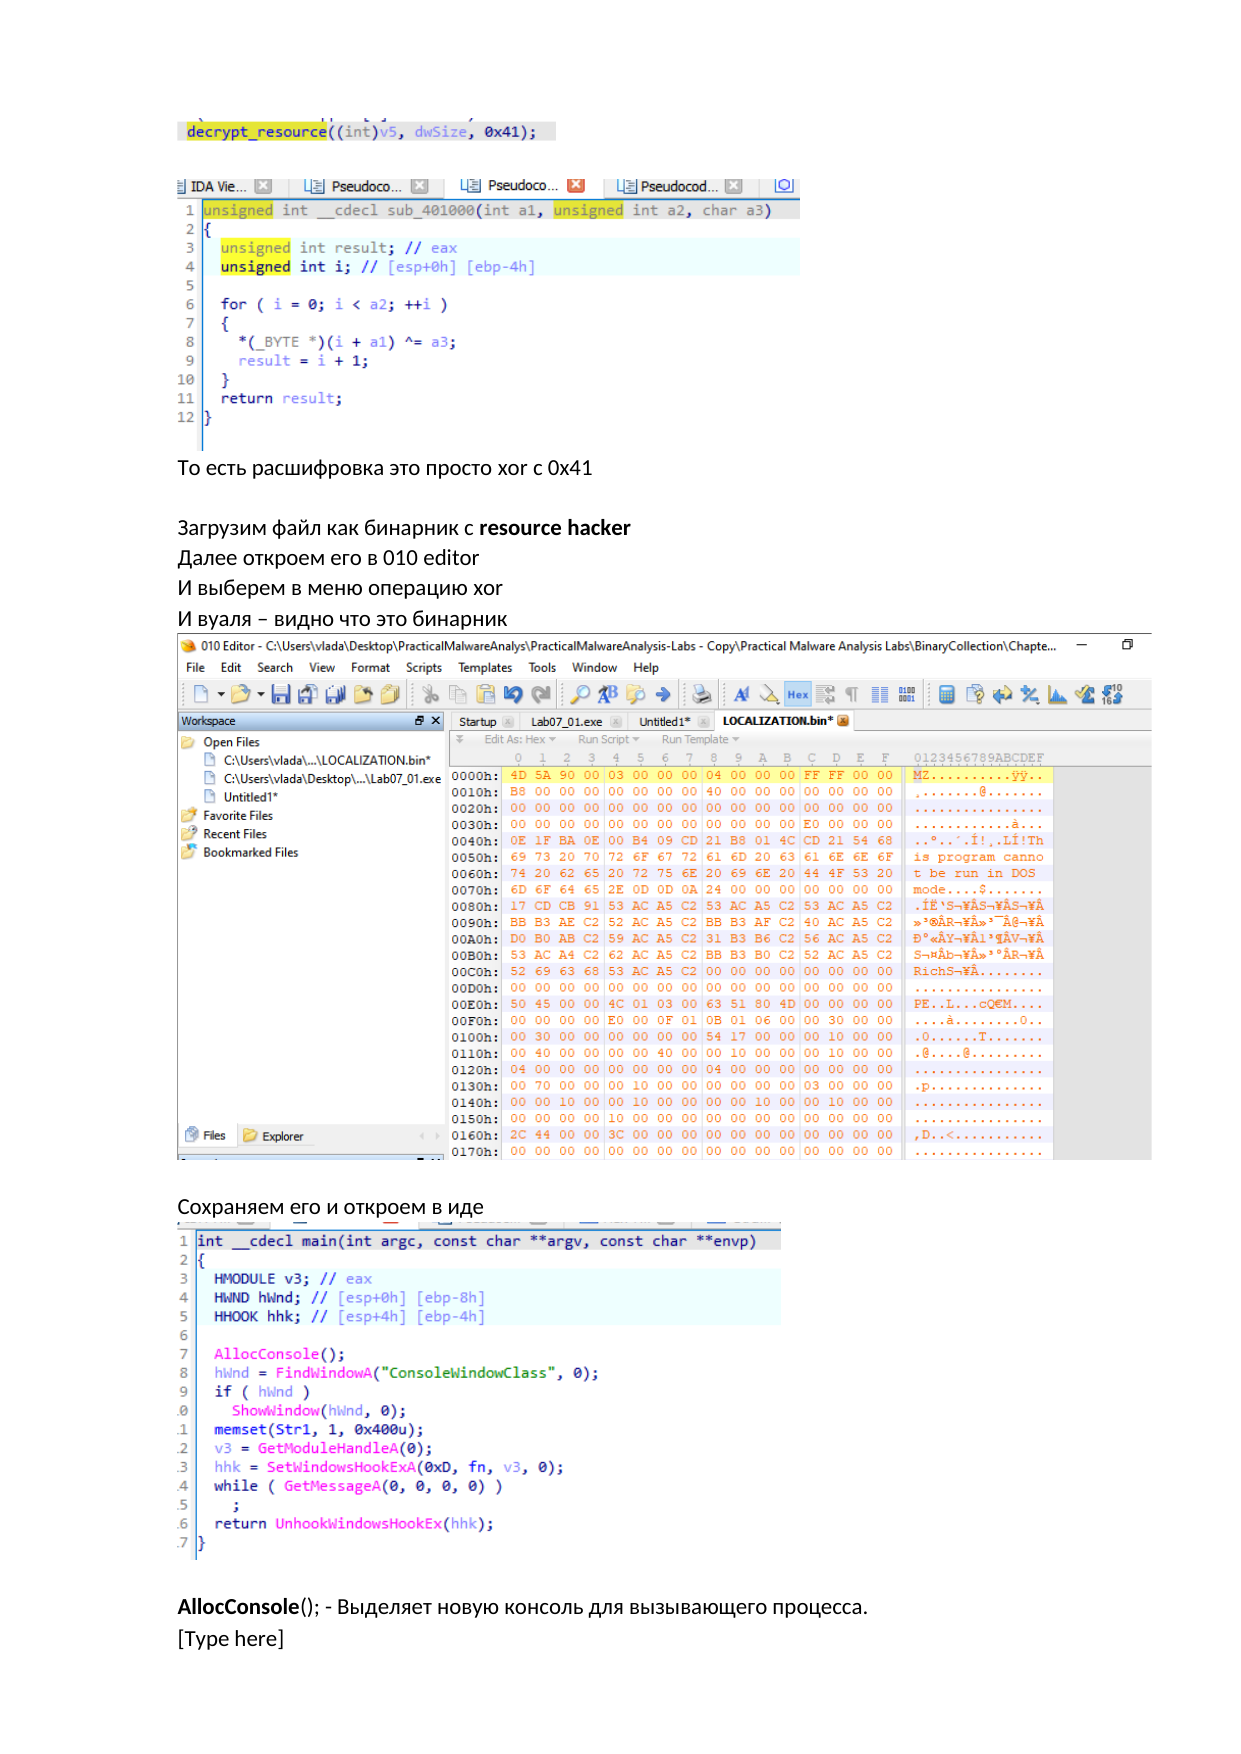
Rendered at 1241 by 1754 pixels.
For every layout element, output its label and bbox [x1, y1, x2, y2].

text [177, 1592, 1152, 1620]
picture [177, 1222, 781, 1560]
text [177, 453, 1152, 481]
picture [177, 179, 800, 451]
picture [177, 633, 1152, 1160]
picture [177, 118, 556, 147]
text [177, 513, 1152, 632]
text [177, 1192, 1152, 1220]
